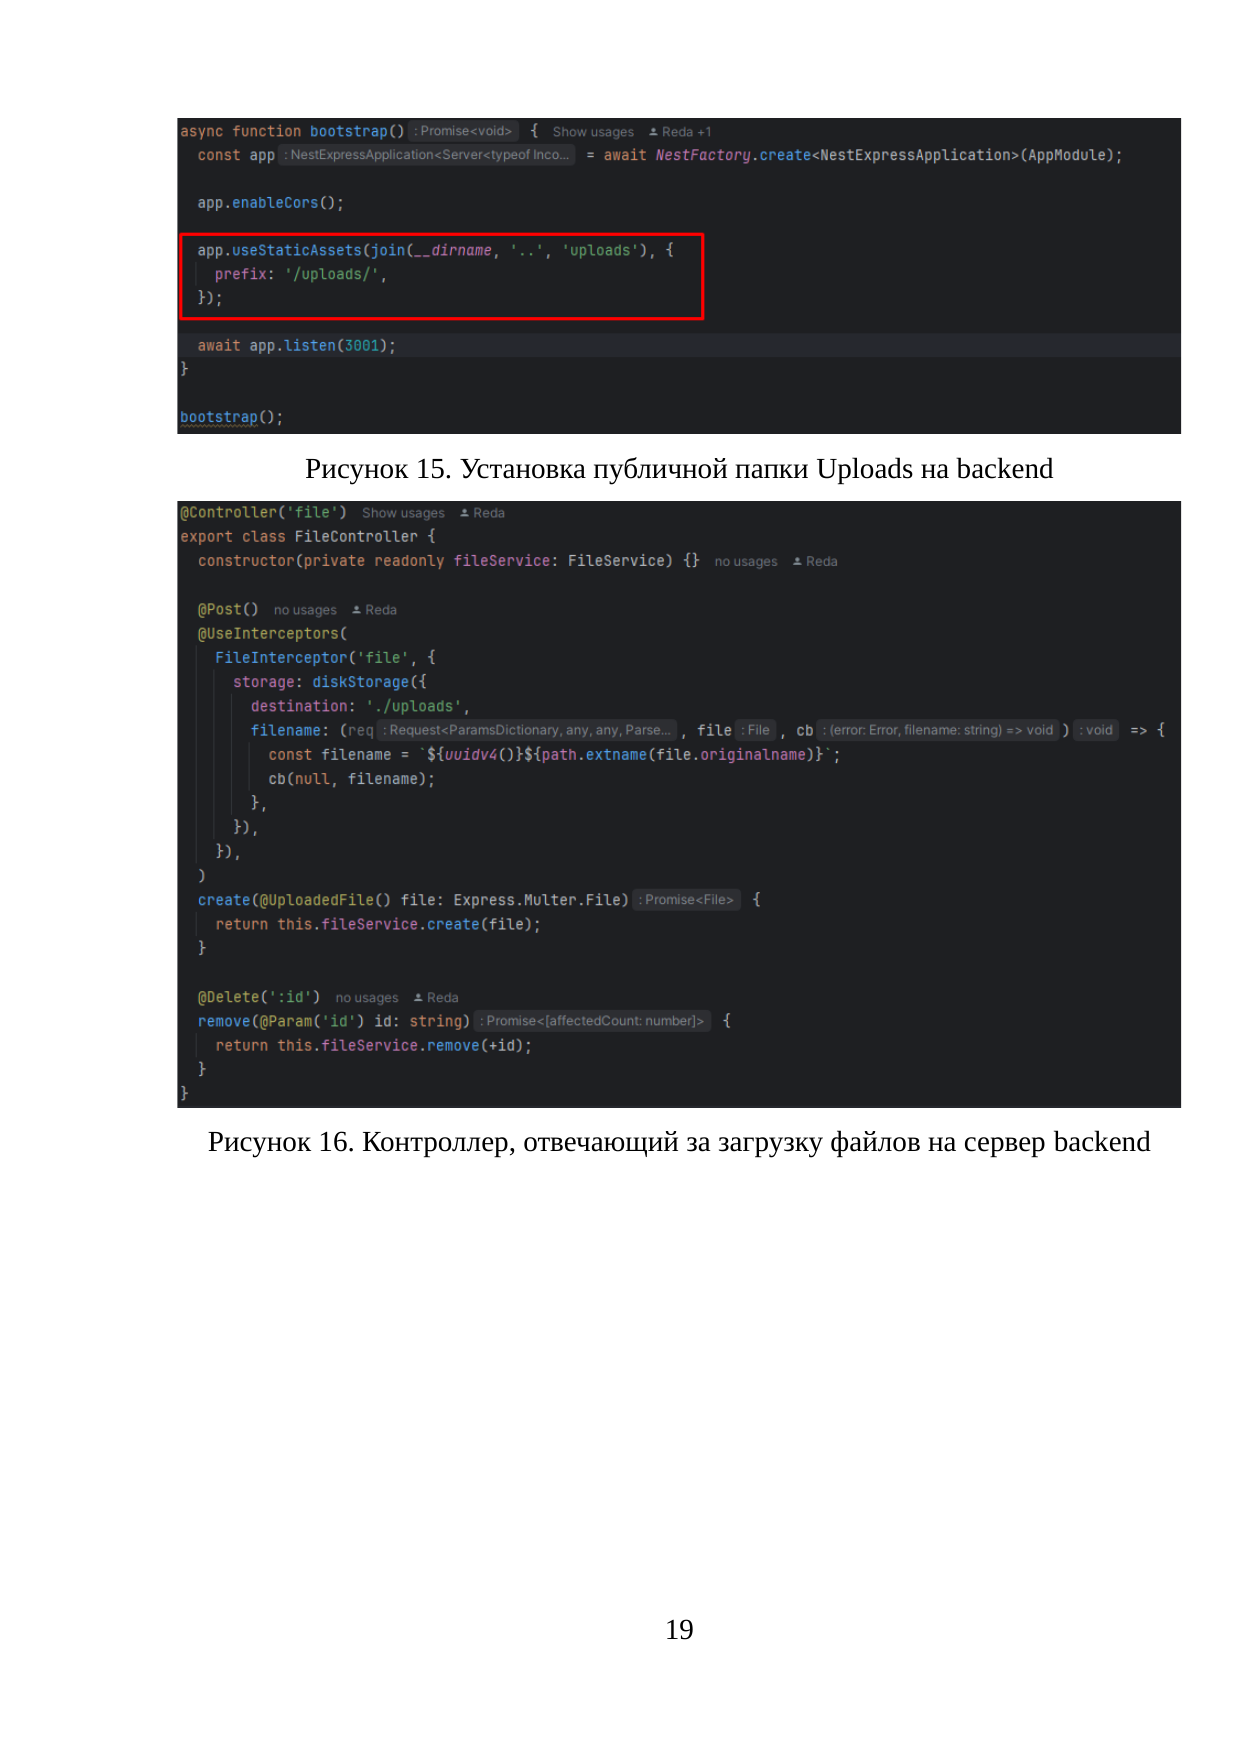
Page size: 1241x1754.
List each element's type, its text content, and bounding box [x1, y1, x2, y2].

picture [177, 118, 1182, 434]
picture [177, 501, 1182, 1108]
text Рисунок 15. Установка публичной папки Uploads на backend [177, 451, 1181, 484]
text Рисунок 16. Контроллер, отвечающий за загрузку файлов на сервер backend [177, 1124, 1181, 1158]
